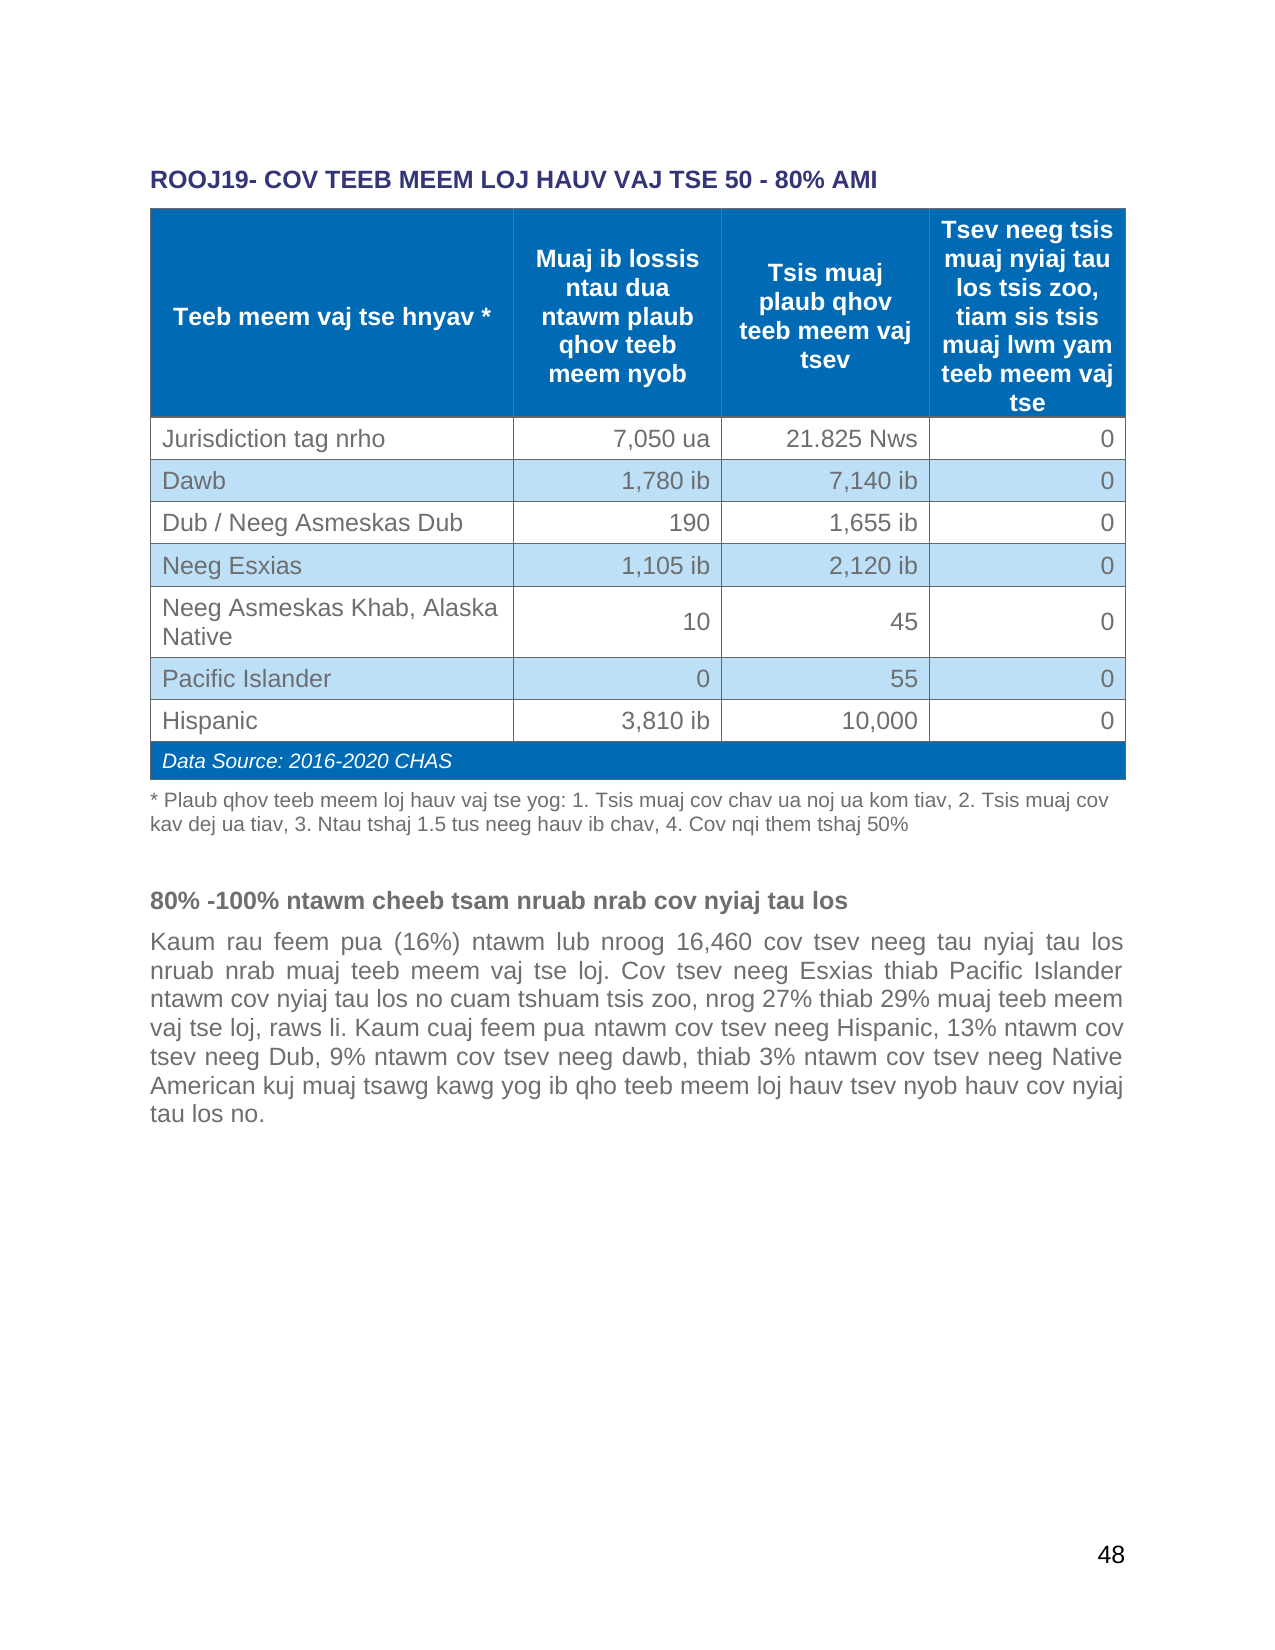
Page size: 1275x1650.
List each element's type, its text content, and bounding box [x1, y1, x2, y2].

table_cell 0 [930, 544, 1125, 586]
table_cell 55 [722, 658, 929, 699]
text Kaum rau feem pua ​​(16%) ntawm lub nroog 16,460 cov tsev neeg tau nyiaj tau los nruab nrab muaj teeb meem vaj tse loj. Cov tsev neeg Esxias thiab Pacific Islander ntawm cov nyiaj tau los no cuam tshuam tsis zoo, nrog 27% thiab 29% muaj teeb meem vaj tse loj, raws li. Kaum cuaj feem pua ​​​​ntawm cov tsev neeg Hispanic, 13% ntawm cov tsev neeg Dub, 9% ntawm cov tsev neeg dawb, thiab 3% ntawm cov tsev neeg Native American kuj muaj tsawg kawg yog ib qho teeb meem loj hauv tsev nyob hauv cov nyiaj tau los no. [150, 927, 1125, 1128]
table_cell 0 [930, 460, 1125, 501]
table_cell Neeg Esxias [151, 544, 513, 586]
table_cell 7,050 ua [514, 418, 721, 459]
table_cell 10 [514, 587, 721, 657]
table_cell 3,810 ib [514, 700, 721, 741]
table_cell Dub / Neeg Asmeskas Dub [151, 502, 513, 543]
table_cell 21.825 Nws [722, 418, 929, 459]
table_cell Neeg Asmeskas Khab, Alaska Native [151, 587, 513, 657]
table_header Teeb meem vaj tse hnyav * [151, 209, 513, 416]
table_cell 1,780 ib [514, 460, 721, 501]
table_cell 0 [930, 587, 1125, 657]
table_cell 190 [514, 502, 721, 543]
table_cell 7,140 ib [722, 460, 929, 501]
table_cell 1,655 ib [722, 502, 929, 543]
table_cell 0 [514, 658, 721, 699]
text 80% -100% ntawm cheeb tsam nruab nrab cov nyiaj tau los [150, 886, 1125, 914]
table_cell 0 [930, 418, 1125, 459]
table_cell 0 [930, 658, 1125, 699]
table_cell 0 [930, 502, 1125, 543]
text * Plaub qhov teeb meem loj hauv vaj tse yog: 1. Tsis muaj cov chav ua noj ua kom tiav, 2. Tsis muaj cov kav dej ua tiav, 3. Ntau tshaj 1.5 tus neeg hauv ib chav, 4. Cov nqi them tshaj 50% [150, 788, 1125, 836]
table_cell 2,120 ib [722, 544, 929, 586]
table_header Tsev neeg tsis muaj nyiaj tau los tsis zoo, tiam sis tsis muaj lwm yam teeb meem vaj tse [930, 209, 1125, 416]
table_cell Dawb [151, 460, 513, 501]
table_cell Hispanic [151, 700, 513, 741]
table_cell 10,000 [722, 700, 929, 741]
table_cell Data Source: 2016-2020 CHAS [151, 742, 1125, 779]
table_cell 1,105 ib [514, 544, 721, 586]
table_cell Pacific Islander [151, 658, 513, 699]
table_cell 45 [722, 587, 929, 657]
table_header Muaj ib lossis ntau dua ntawm plaub qhov teeb meem nyob [514, 209, 721, 416]
table_header Tsis muaj plaub qhov teeb meem vaj tsev [722, 209, 929, 416]
table_cell Jurisdiction tag nrho [151, 418, 513, 459]
title Rooj19- Cov teeb meem loj hauv vaj tse 50 - 80% AMI [150, 164, 1125, 193]
table_cell 0 [930, 700, 1125, 741]
